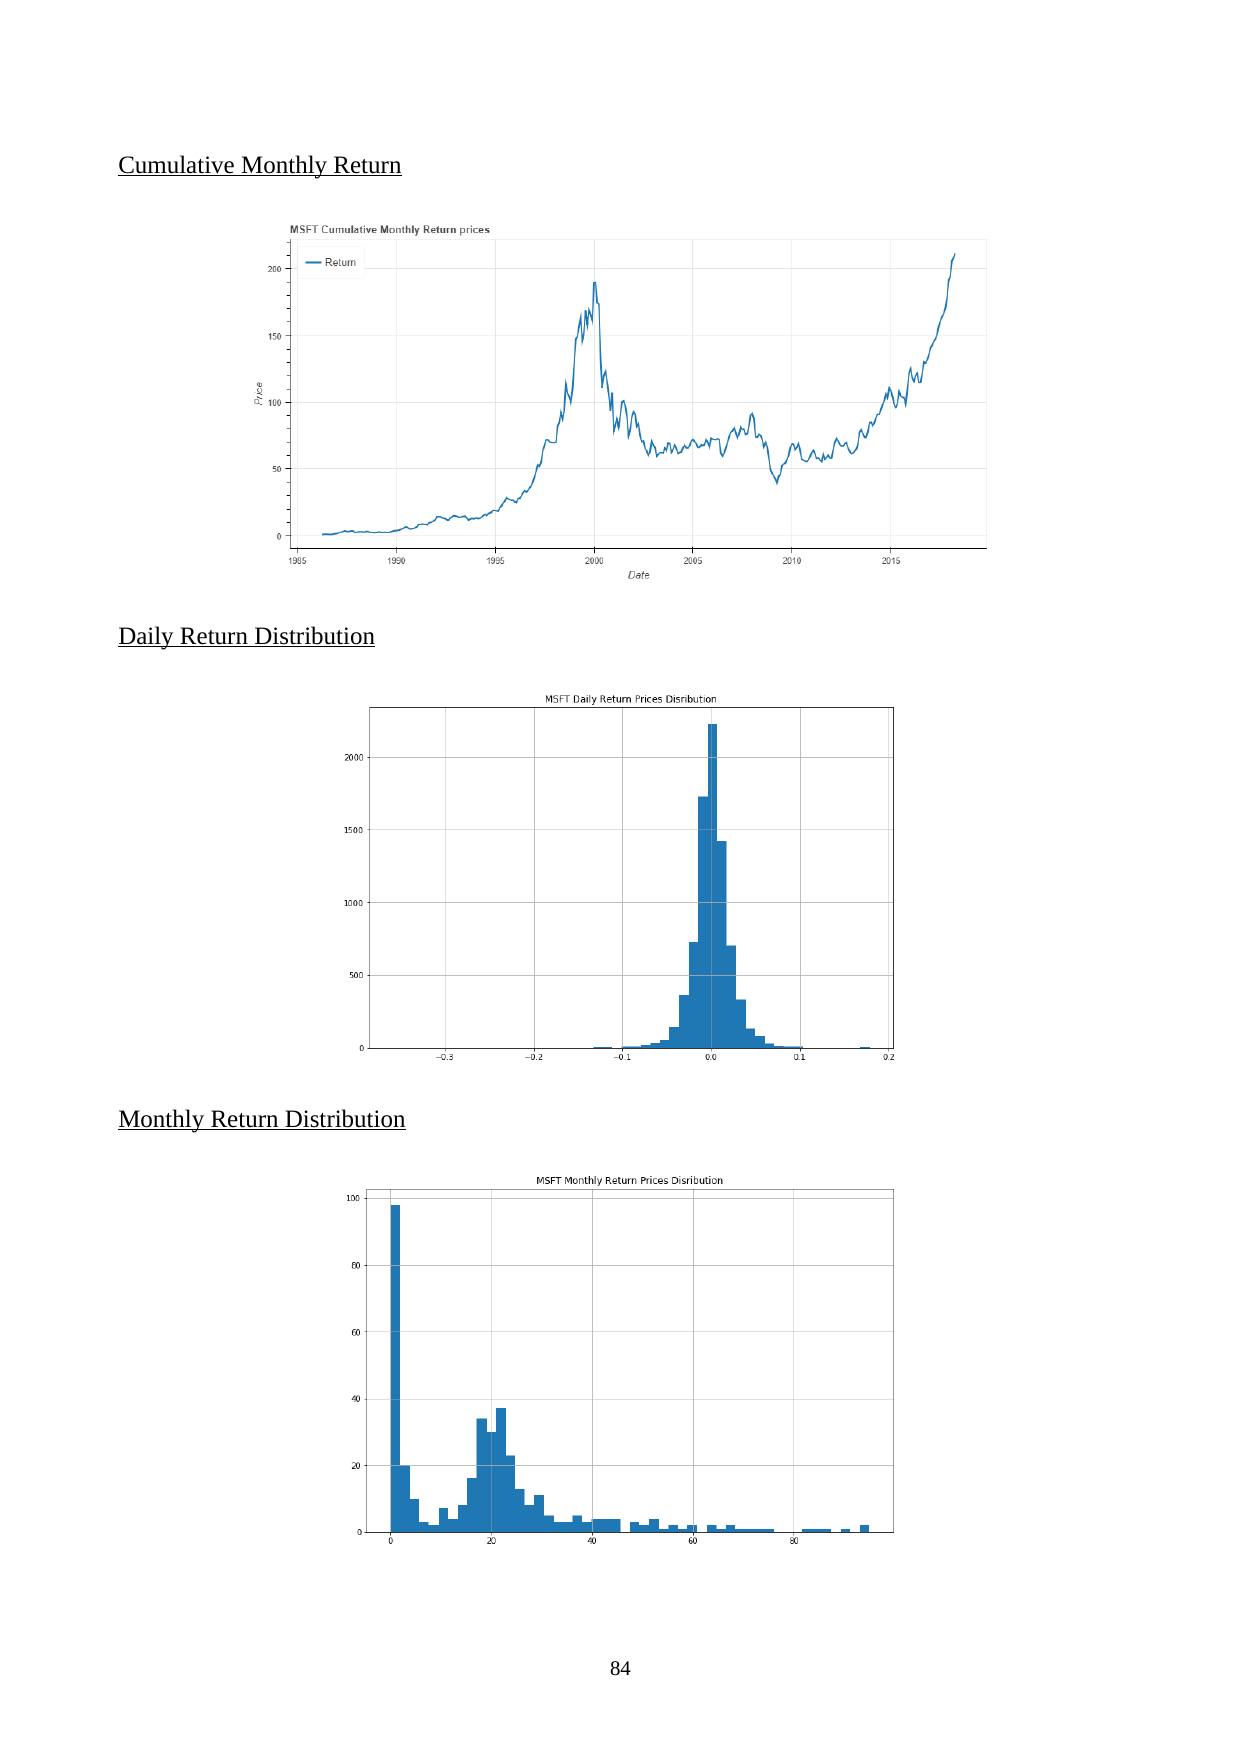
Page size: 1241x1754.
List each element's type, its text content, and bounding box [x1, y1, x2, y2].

picture [344, 1172, 897, 1549]
picture [251, 218, 990, 582]
picture [334, 688, 906, 1065]
subtitle Cumulative Monthly Return [118, 150, 1122, 179]
subtitle Monthly Return Distribution [118, 1104, 1122, 1133]
subtitle Daily Return Distribution [118, 621, 1122, 649]
